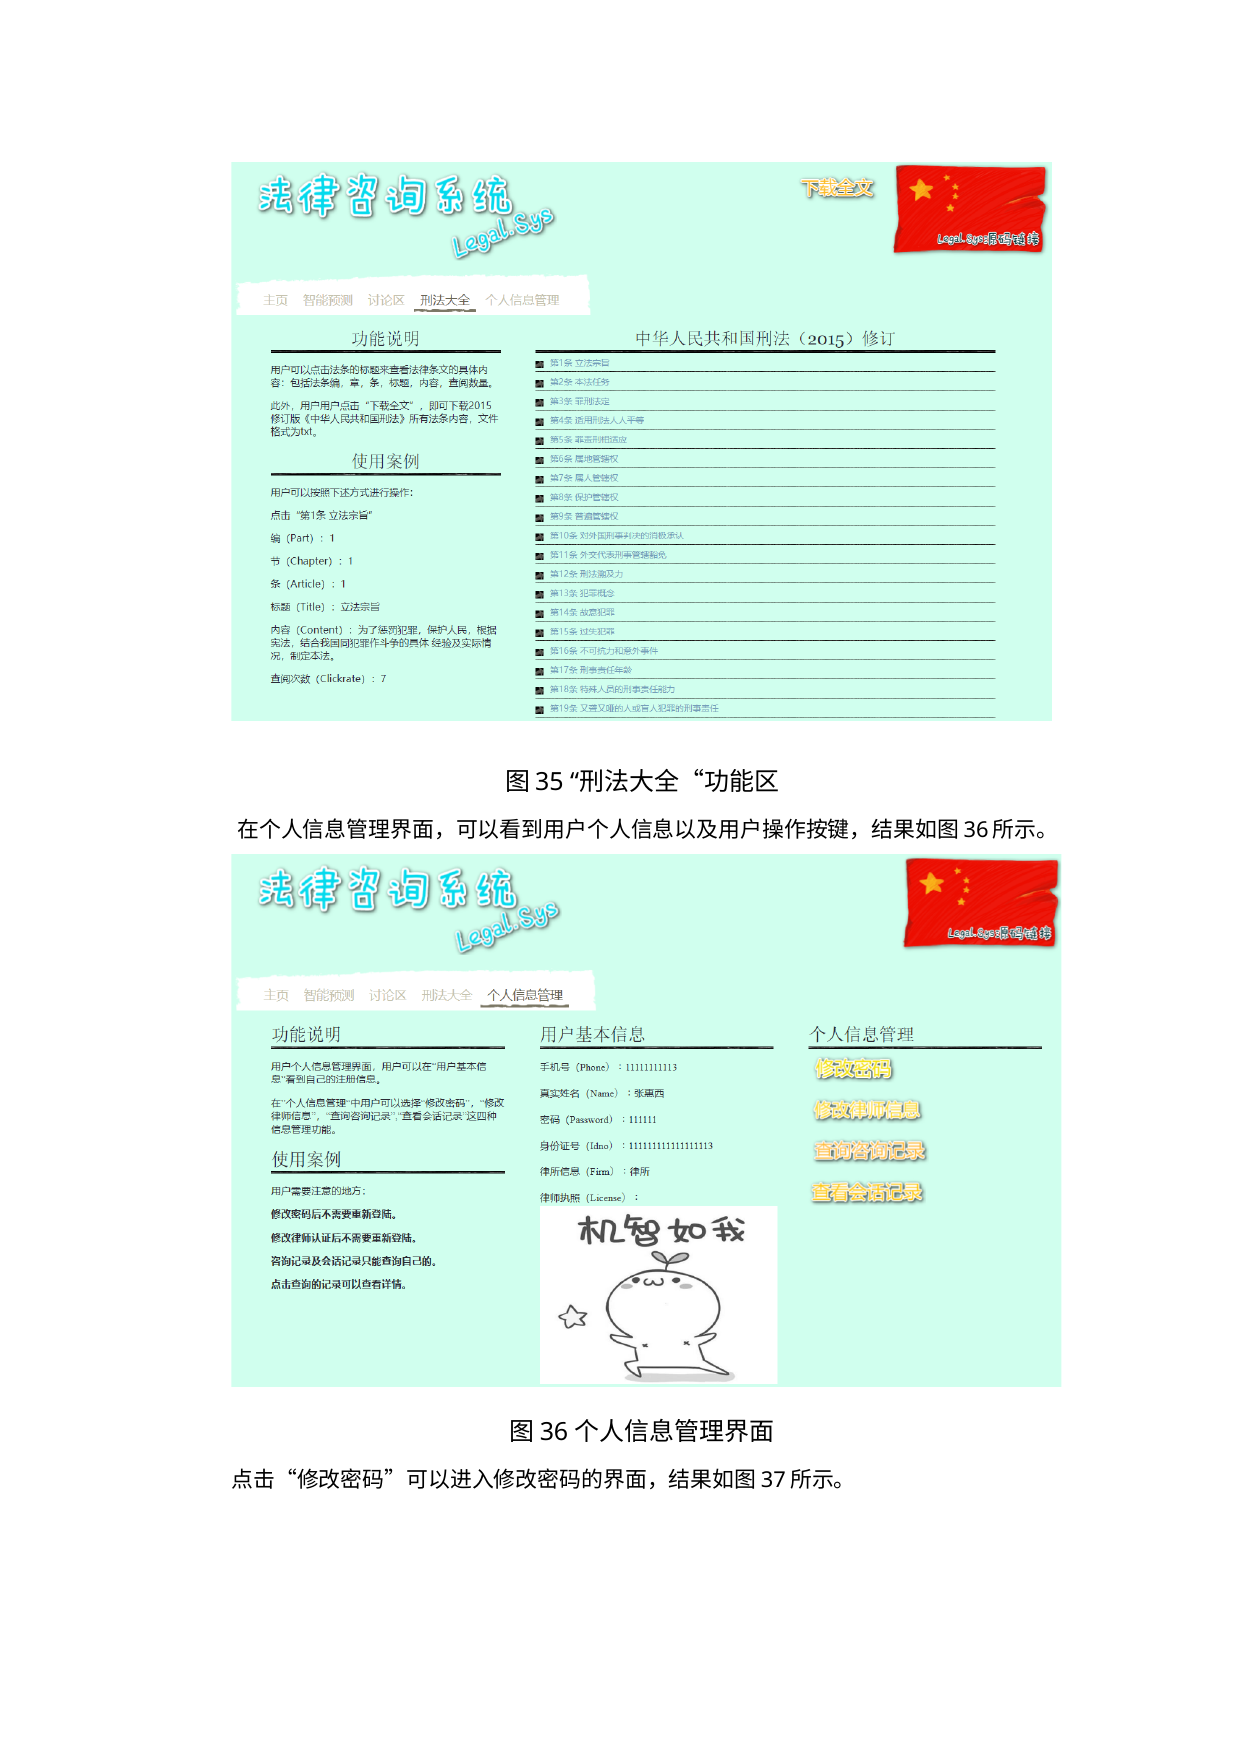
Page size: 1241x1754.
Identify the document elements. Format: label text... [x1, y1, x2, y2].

text 图36 个人信息管理界面 [187, 1397, 1053, 1462]
text 在个人信息管理界面，可以看到用户个人信息以及用户操作按键，结果如图36所示。 [187, 812, 1053, 844]
text 点击“修改密码”可以进入修改密码的界面，结果如图37所示。 [187, 1462, 1053, 1494]
text 图35 “刑法大全“功能区 [187, 747, 1053, 812]
picture [231, 162, 1052, 721]
picture [231, 854, 1062, 1387]
